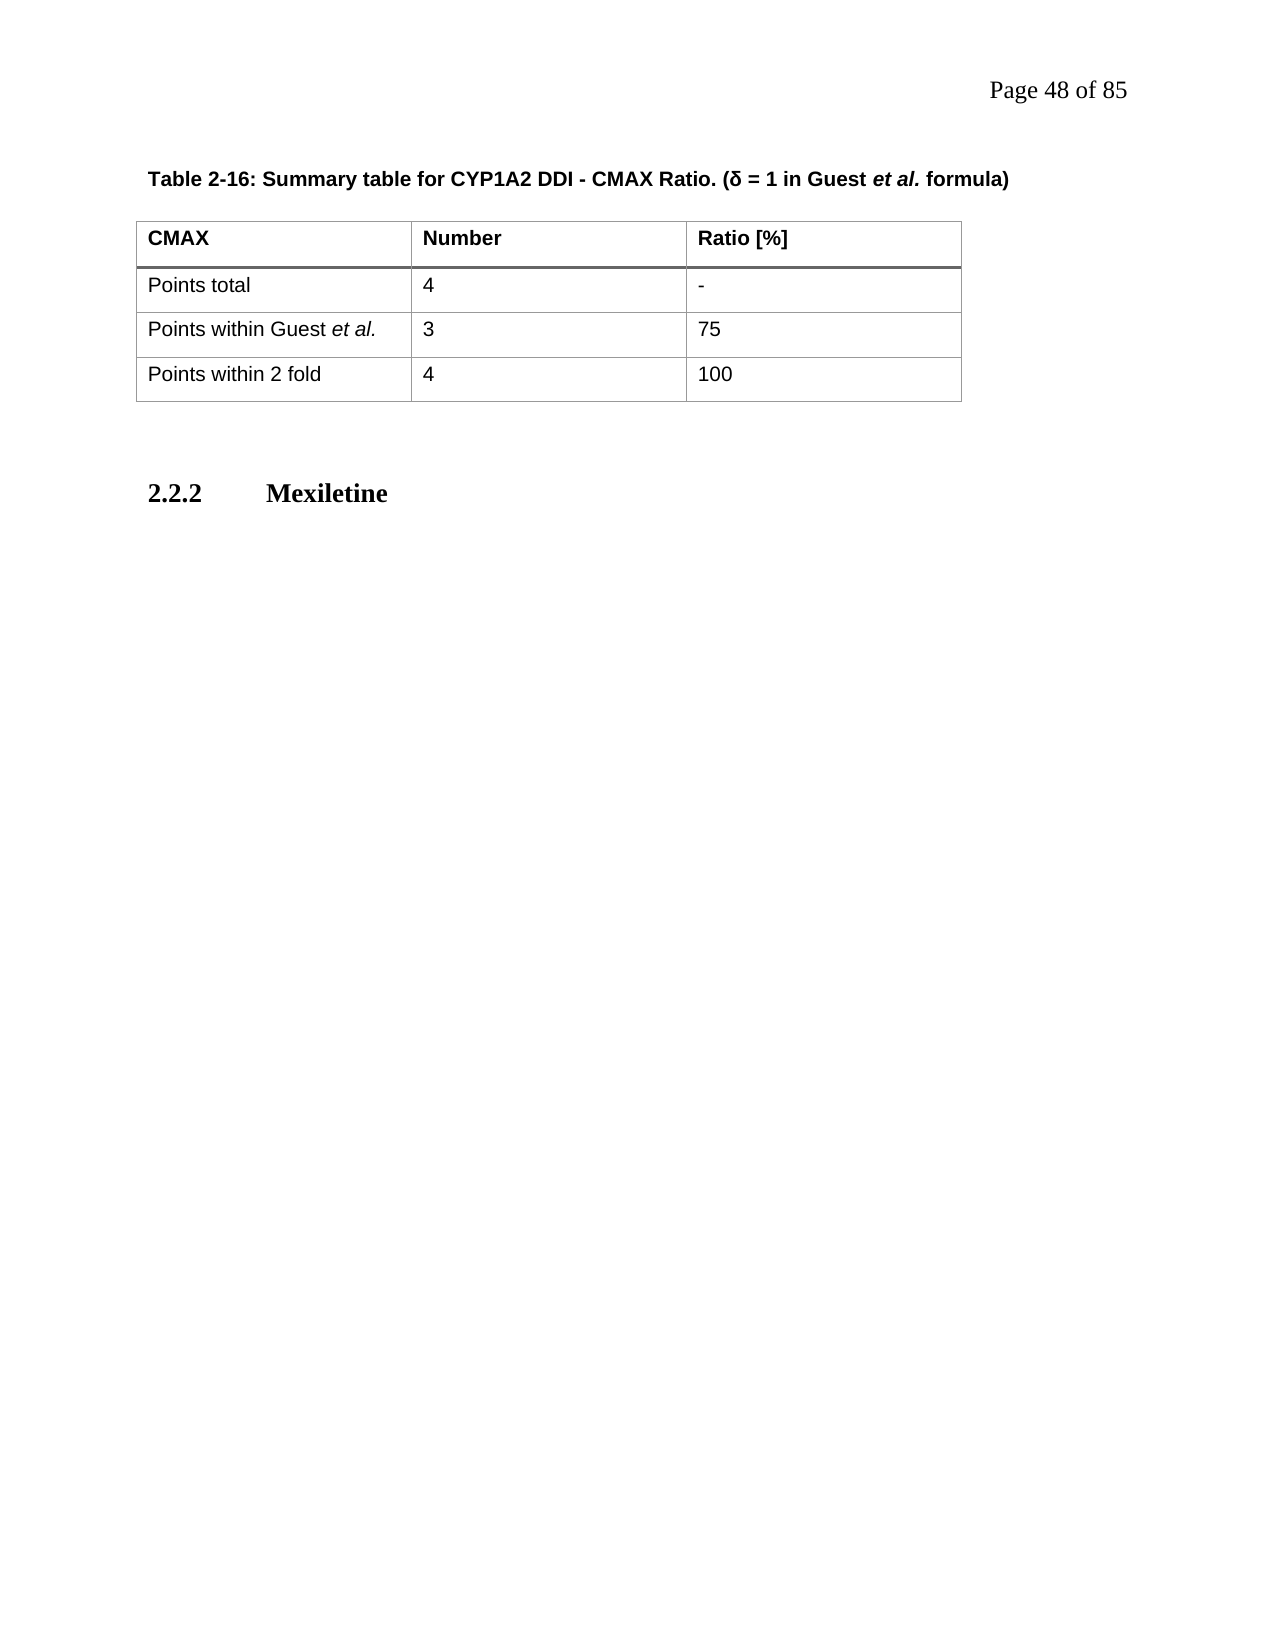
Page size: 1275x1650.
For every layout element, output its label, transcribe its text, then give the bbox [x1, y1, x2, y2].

table_header CMAX [137, 222, 411, 266]
table_header Number [412, 222, 686, 266]
table_cell - [687, 269, 961, 312]
table_cell 75 [687, 313, 961, 357]
table_cell Points within 2 fold [137, 358, 411, 401]
table_cell 4 [412, 358, 686, 401]
subtitle Mexiletine [148, 478, 1127, 509]
table_cell 4 [412, 269, 686, 312]
table_cell Points total [137, 269, 411, 312]
table_cell 3 [412, 313, 686, 357]
text Table 2-16: Summary table for CYP1A2 DDI - CMAX Ratio. (δ = 1 in Guest et al. formula) [148, 166, 1127, 190]
table_header Ratio [%] [687, 222, 961, 266]
table_cell 100 [687, 358, 961, 401]
table_cell Points within Guest et al. [137, 313, 411, 357]
